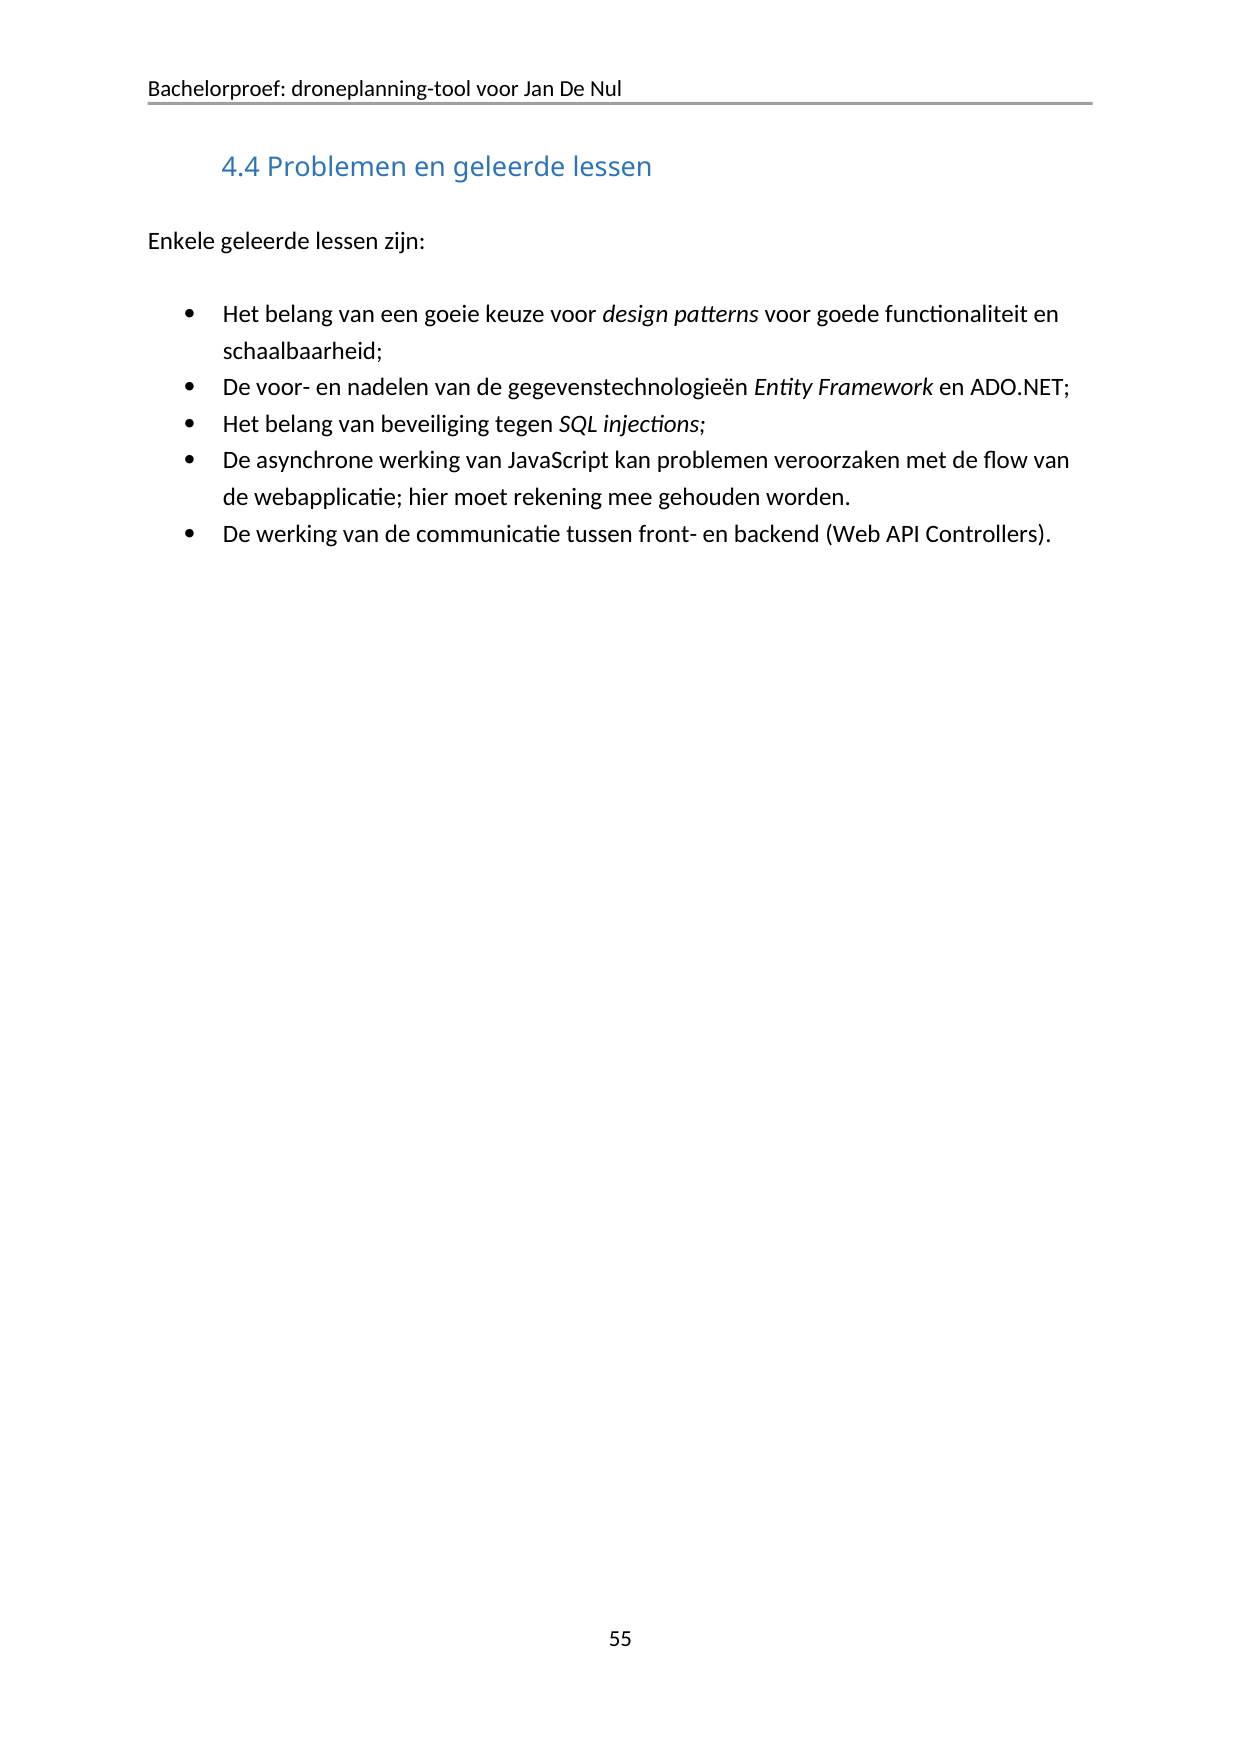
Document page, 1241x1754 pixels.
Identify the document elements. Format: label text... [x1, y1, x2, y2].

list De werking van de communicatie tussen front- en backend (Web API Controllers). [185, 518, 1093, 548]
list De voor- en nadelen van de gegevenstechnologieën Entity Framework en ADO.NET; [185, 372, 1093, 402]
subtitle 4.4 Problemen en geleerde lessen [148, 148, 1093, 184]
list Het belang van een goeie keuze voor design patterns voor goede functionaliteit en schaalbaarheid; [185, 298, 1093, 366]
list De asynchrone werking van JavaScript kan problemen veroorzaken met de flow van de webapplicatie; hier moet rekening mee gehouden worden. [185, 445, 1093, 512]
text Enkele geleerde lessen zijn: [148, 225, 1093, 256]
list Het belang van beveiliging tegen SQL injections; [185, 408, 1093, 439]
